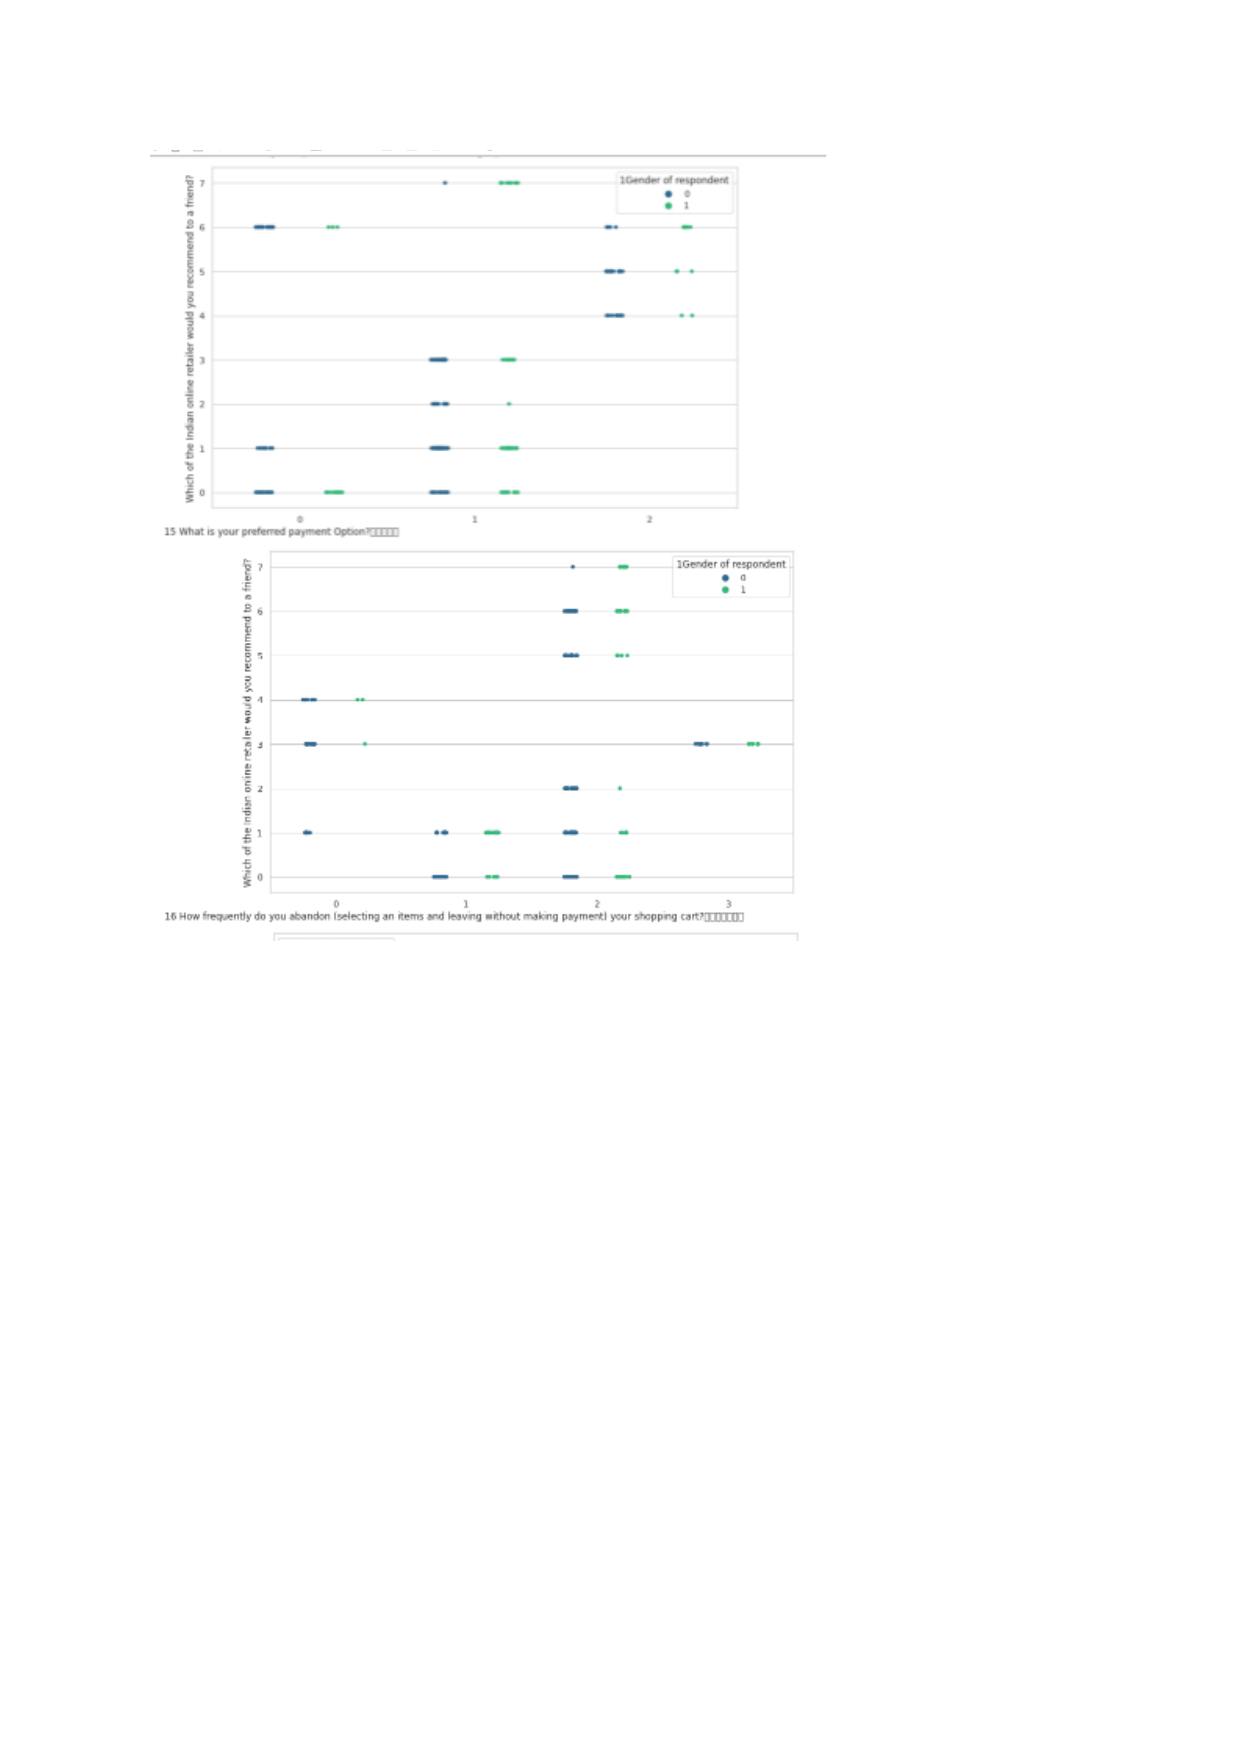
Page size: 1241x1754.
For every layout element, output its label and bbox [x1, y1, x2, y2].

picture [150, 150, 827, 941]
